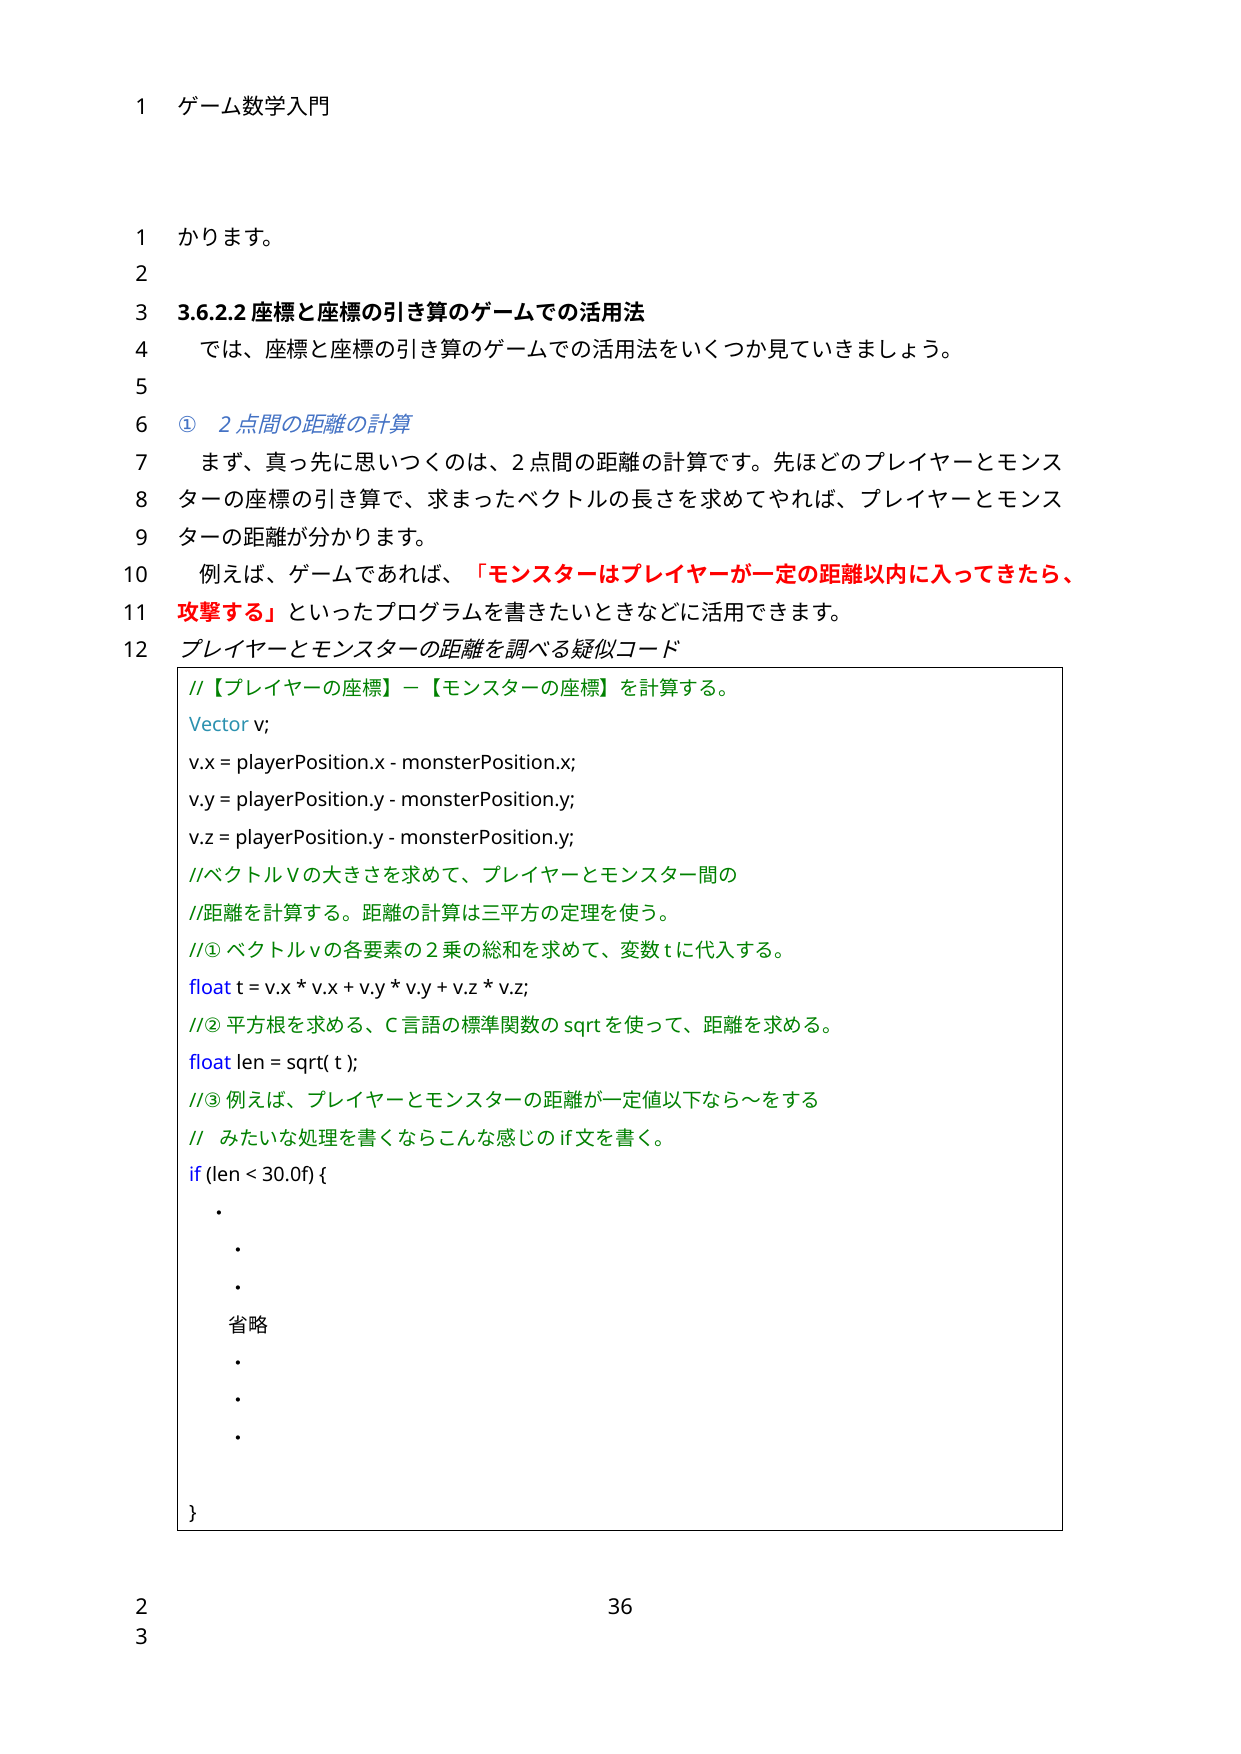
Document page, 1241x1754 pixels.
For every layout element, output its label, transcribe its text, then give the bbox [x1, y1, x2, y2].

text では、座標と座標の引き算のゲームでの活用法をいくつか見ていきましょう。 [177, 329, 1063, 367]
text プレイヤーとモンスターの距離を調べる疑似コード [177, 629, 1063, 667]
text まず、真っ先に思いつくのは、2点間の距離の計算です。先ほどのプレイヤーとモンスターの座標の引き算で、求まったベクトルの長さを求めてやれば、プレイヤーとモンスターの距離が分かります。 [177, 442, 1063, 554]
text ① 2点間の距離の計算 [177, 404, 1063, 442]
subtitle 3.6.2.2 座標と座標の引き算のゲームでの活用法 [177, 292, 1063, 329]
text 例えば、ゲームであれば、「モンスターはプレイヤーが一定の距離以内に入ってきたら、攻撃する」といったプログラムを書きたいときなどに活用できます。 [177, 554, 1063, 629]
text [177, 217, 1063, 254]
table_header //【プレイヤーの座標】－【モンスターの座標】を計算する。 Vector v; v.x = playerPosition.x - monsterPosition.x; v.y = playerPosition.y - monsterPosition.y; v.z = playerPosition.y - monsterPosition.y; //ベクトルVの大きさを求めて、プレイヤーとモンスター間の //距離を計算する。距離の計算は三平方の定理を使う。 //① ベクトルvの各要素の２乗の総和を求めて、変数tに代入する。 float t = v.x * v.x + v.y * v.y + v.z * v.z; //② 平方根を求める、C言語の標準関数のsqrtを使って、距離を求める。 float len = sqrt( t ); //③ 例えば、プレイヤーとモンスターの距離が一定値以下なら～をする // みたいな処理を書くならこんな感じのif文を書く。 if (len < 30.0f) { ・ ・ ・ 省略 ・ ・ ・ } [178, 668, 1062, 1530]
